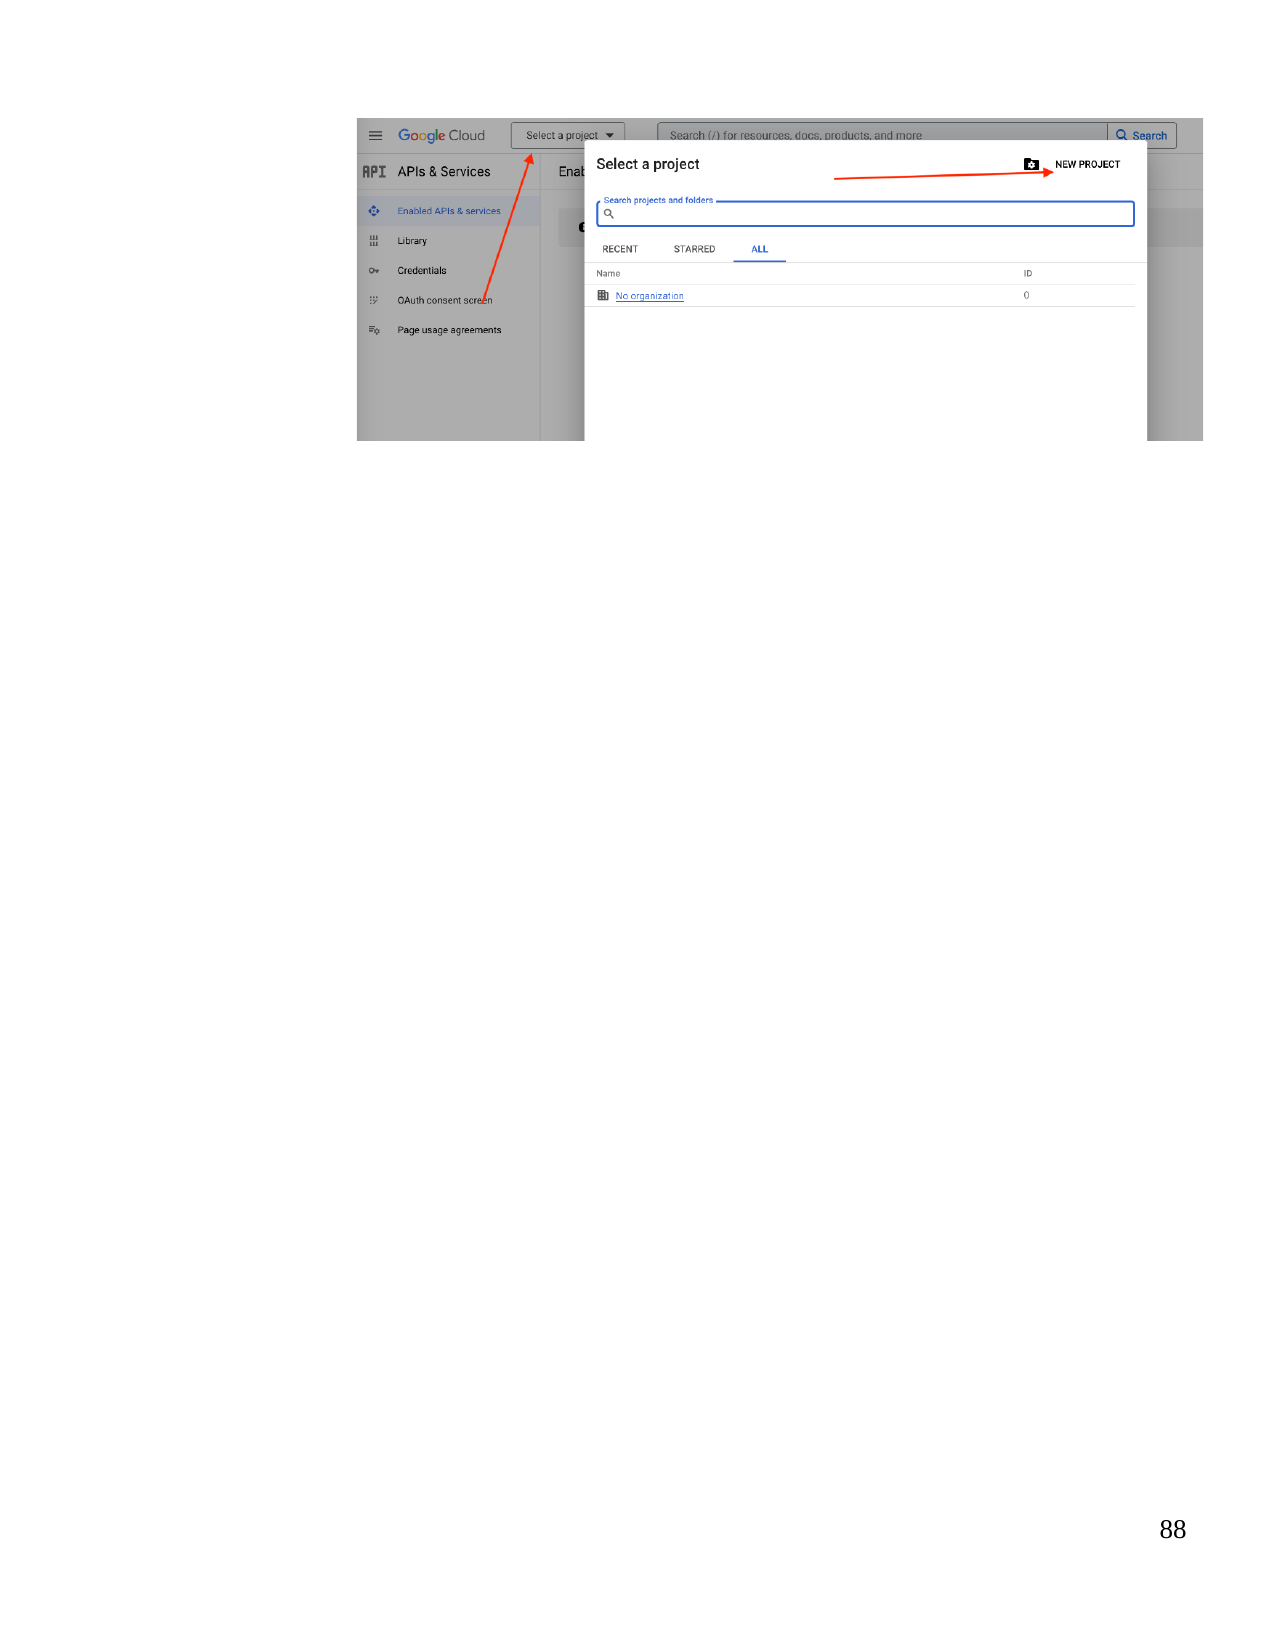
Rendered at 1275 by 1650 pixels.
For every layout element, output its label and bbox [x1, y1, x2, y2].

picture [356, 118, 1204, 441]
